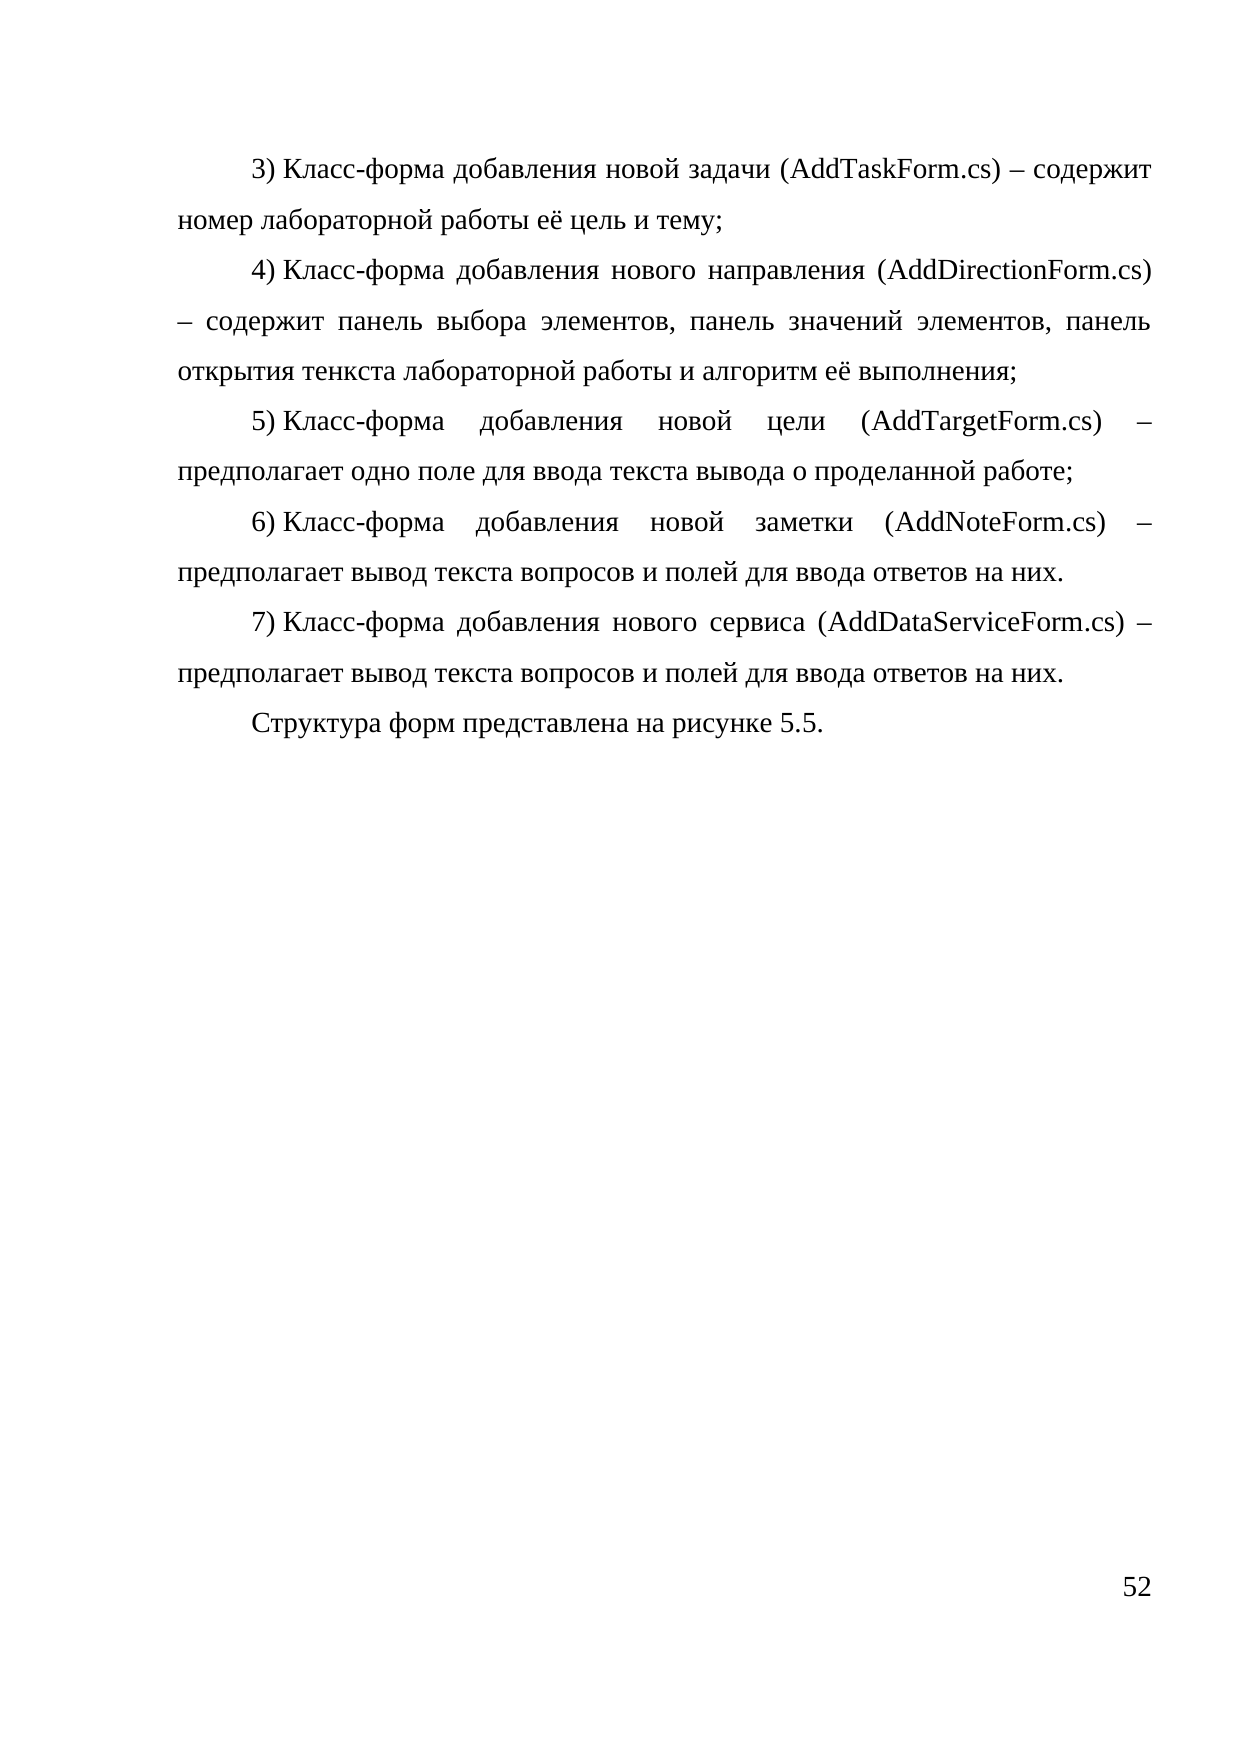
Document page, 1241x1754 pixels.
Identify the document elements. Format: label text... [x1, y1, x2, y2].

list Класс-форма добавления новой заметки (AddNoteForm.cs) – предполагает вывод текста вопросов и полей для ввода ответов на них. [177, 504, 1152, 588]
list Класс-форма добавления нового направления (AddDirectionForm.cs) – содержит панель выбора элементов, панель значений элементов, панель открытия тенкста лабораторной работы и алгоритм её выполнения; [177, 252, 1152, 386]
list Класс-форма добавления новой цели (AddTargetForm.cs) – предполагает одно поле для ввода текста вывода о проделанной работе; [177, 403, 1152, 487]
list Класс-форма добавления новой задачи (AddTaskForm.cs) – содержит номер лабораторной работы её цель и тему; [177, 152, 1152, 236]
list Класс-форма добавления нового сервиса (AddDataServiceForm.cs) – предполагает вывод текста вопросов и полей для ввода ответов на них. [177, 604, 1152, 688]
text Структура форм представлена на рисунке 5.5. [177, 705, 1152, 739]
